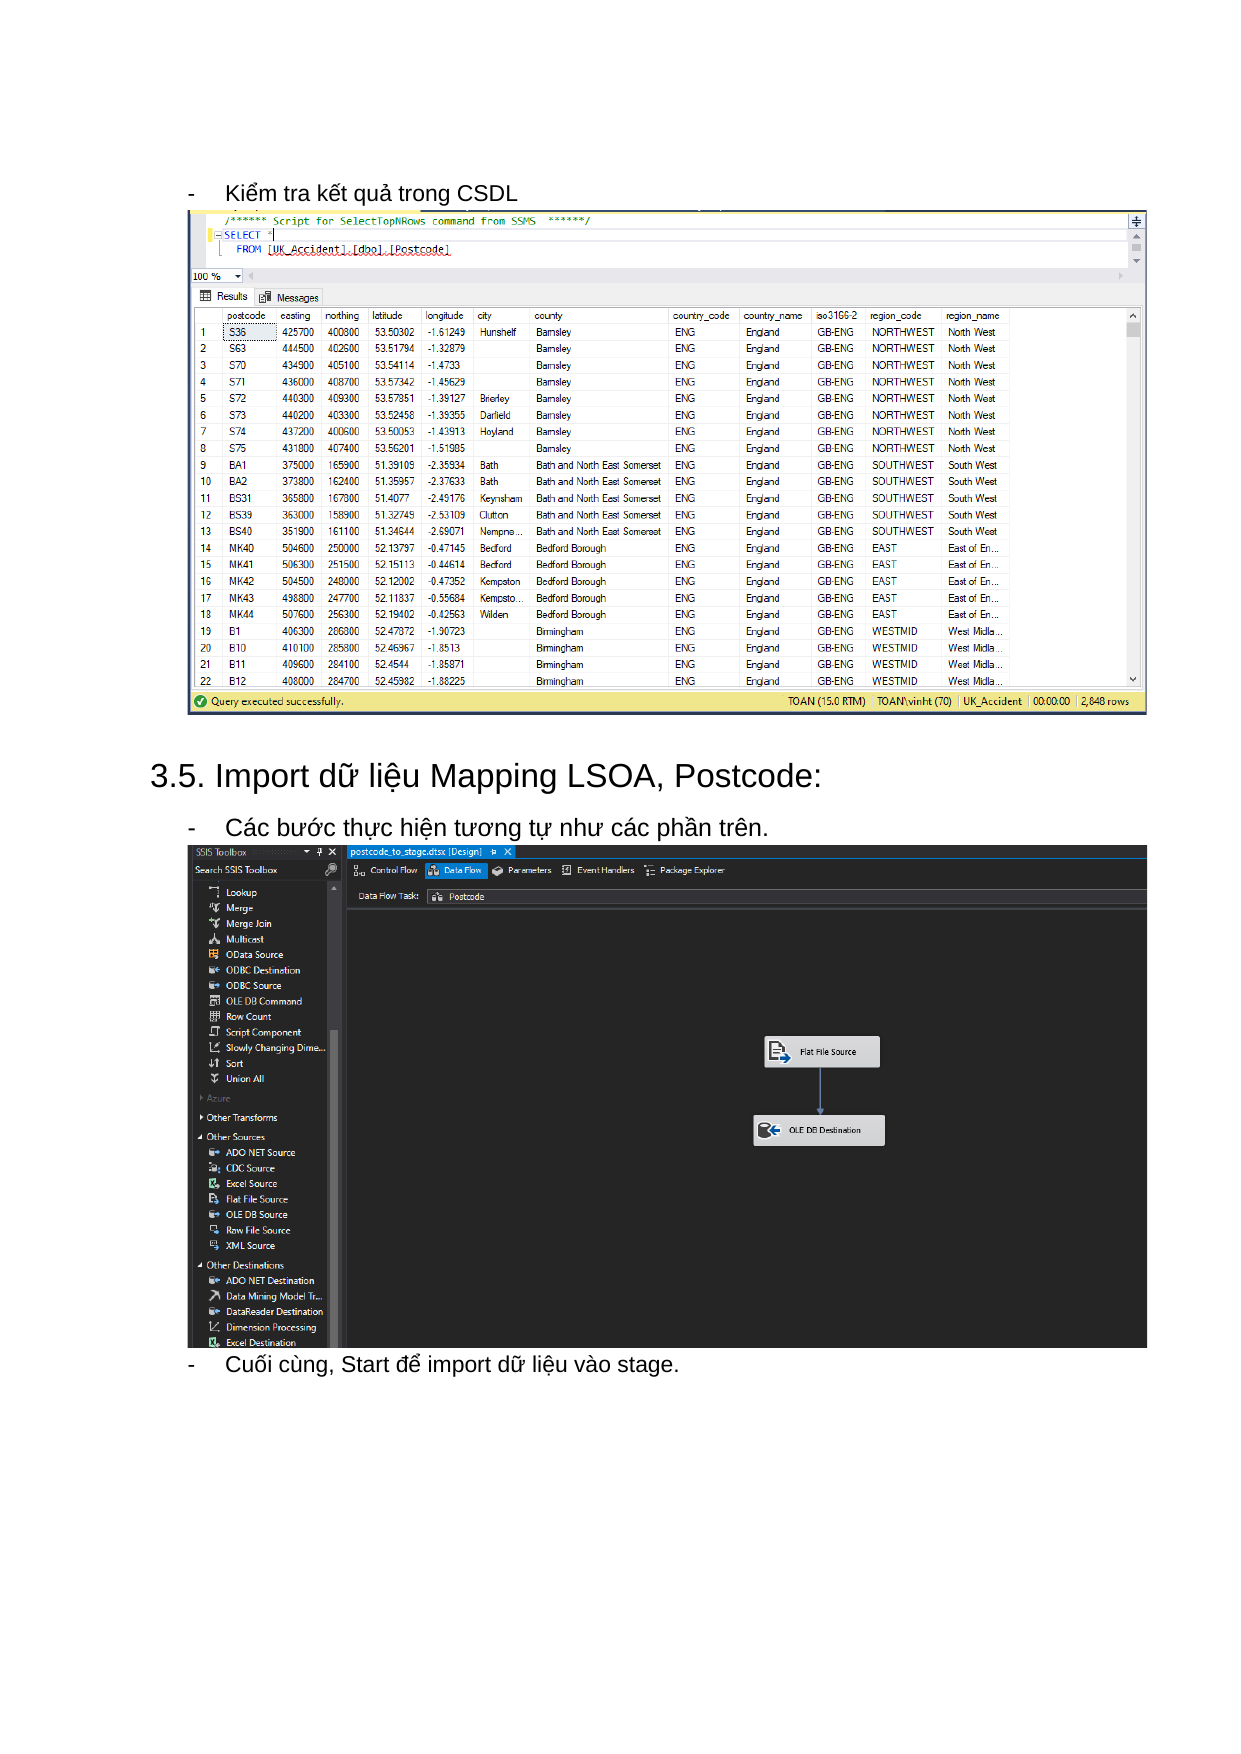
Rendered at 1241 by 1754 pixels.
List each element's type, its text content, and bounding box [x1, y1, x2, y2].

subtitle 3.5. Import dữ liệu Mapping LSOA, Postcode: [150, 756, 1109, 794]
picture [187, 845, 1148, 1348]
list Cuối cùng, Start để import dữ liệu vào stage. [187, 1351, 1109, 1378]
list Các bước thực hiện tương tự như các phần trên. [187, 813, 1109, 841]
picture [187, 210, 1147, 715]
list Kiểm tra kết quả trong CSDL [187, 180, 1109, 207]
